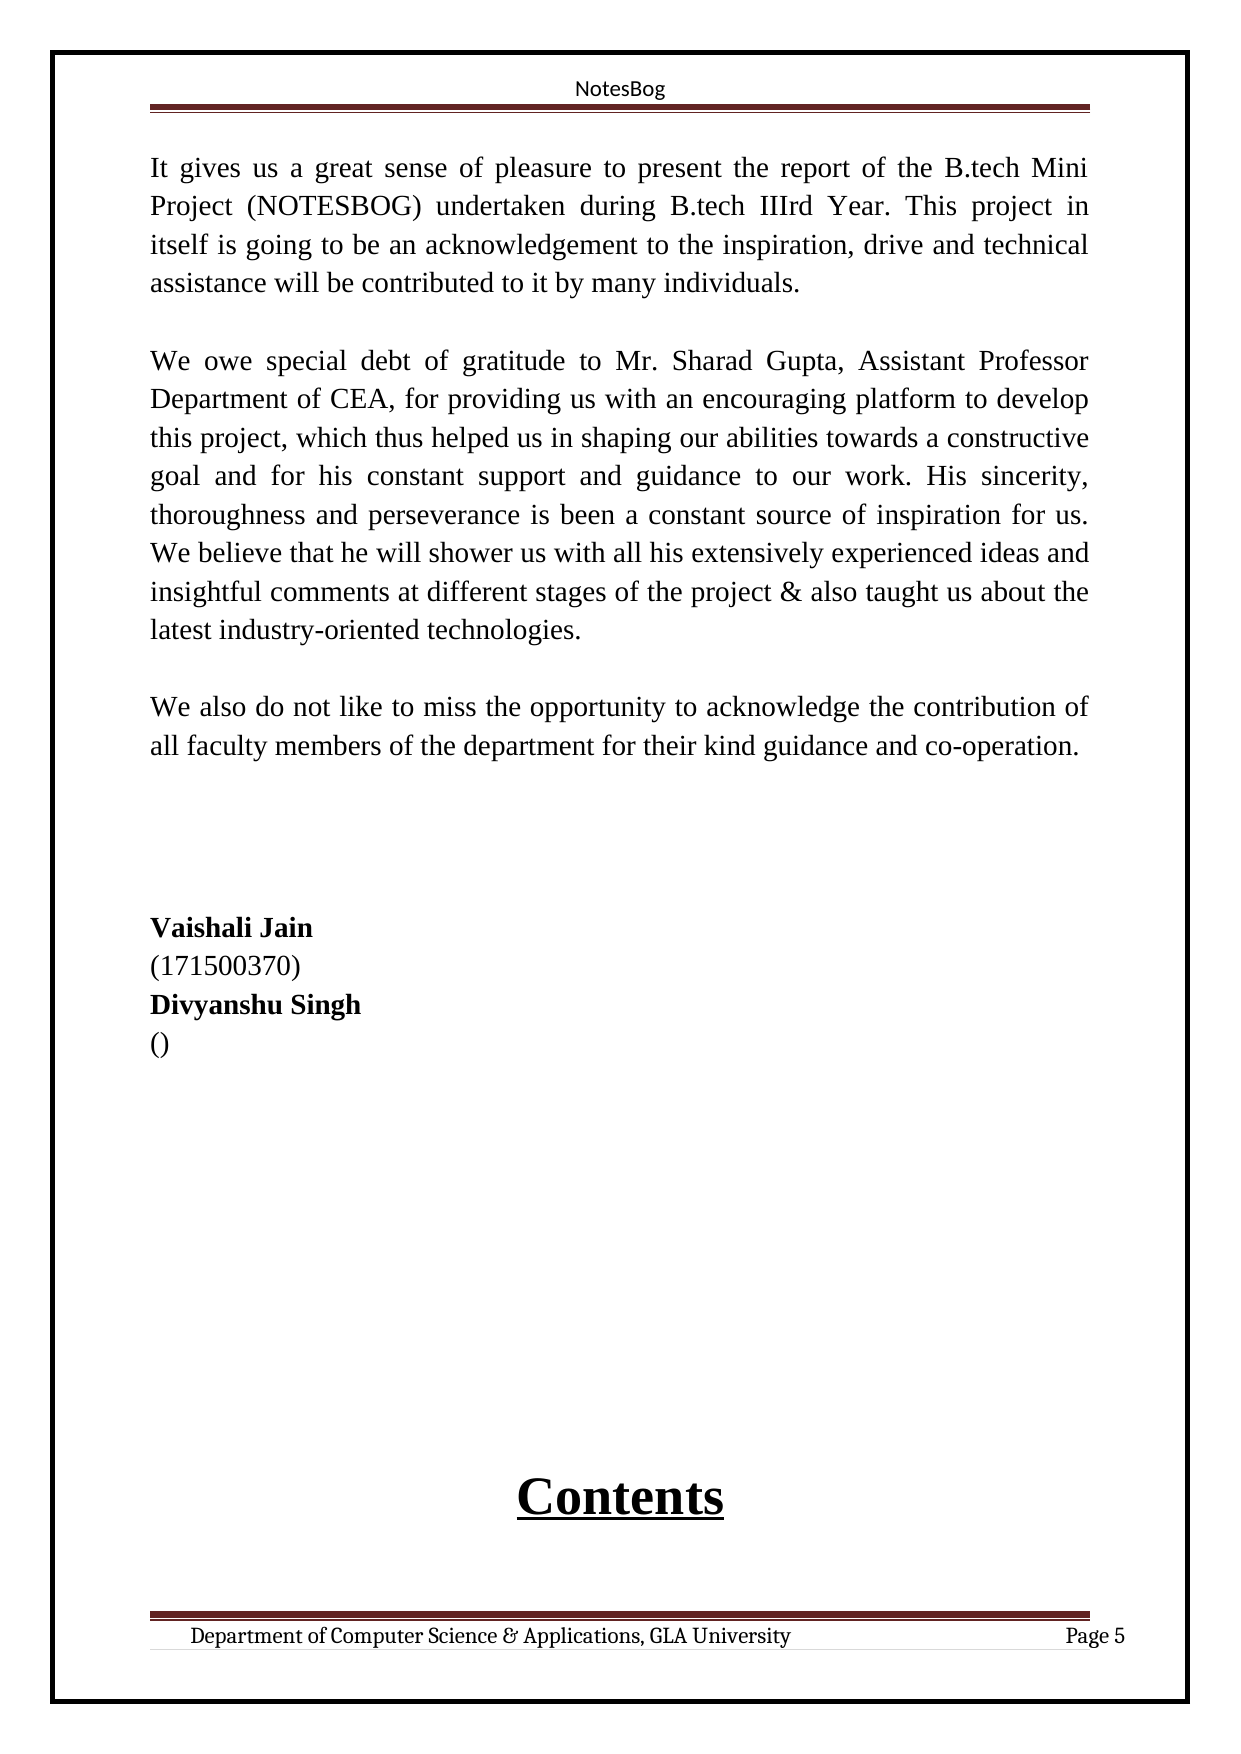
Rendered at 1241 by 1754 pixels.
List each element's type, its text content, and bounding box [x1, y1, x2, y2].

list () [150, 1025, 1090, 1059]
list (171500370) [150, 948, 1090, 982]
list It gives us a great sense of pleasure to present the report of the B.tech Mini Project (NOTESBOG) undertaken during B.tech IIIrd Year. This project in itself is going to be an acknowledgement to the inspiration, drive and technical assistance will be contributed to it by many individuals. [150, 150, 1090, 299]
list Contents [150, 1464, 1090, 1526]
list We owe special debt of gratitude to Mr. Sharad Gupta, Assistant Professor Department of CEA, for providing us with an encouraging platform to develop this project, which thus helped us in shaping our abilities towards a constructive goal and for his constant support and guidance to our work. His sincerity, thoroughness and perseverance is been a constant source of inspiration for us. We believe that he will shower us with all his extensively experienced ideas and insightful comments at different stages of the project & also taught us about the latest industry-oriented technologies. [150, 343, 1090, 646]
list Vaishali Jain [150, 910, 1090, 943]
list We also do not like to miss the opportunity to acknowledge the contribution of all faculty members of the department for their kind guidance and co-operation. [150, 689, 1090, 762]
list Divyanshu Singh [150, 987, 1090, 1020]
